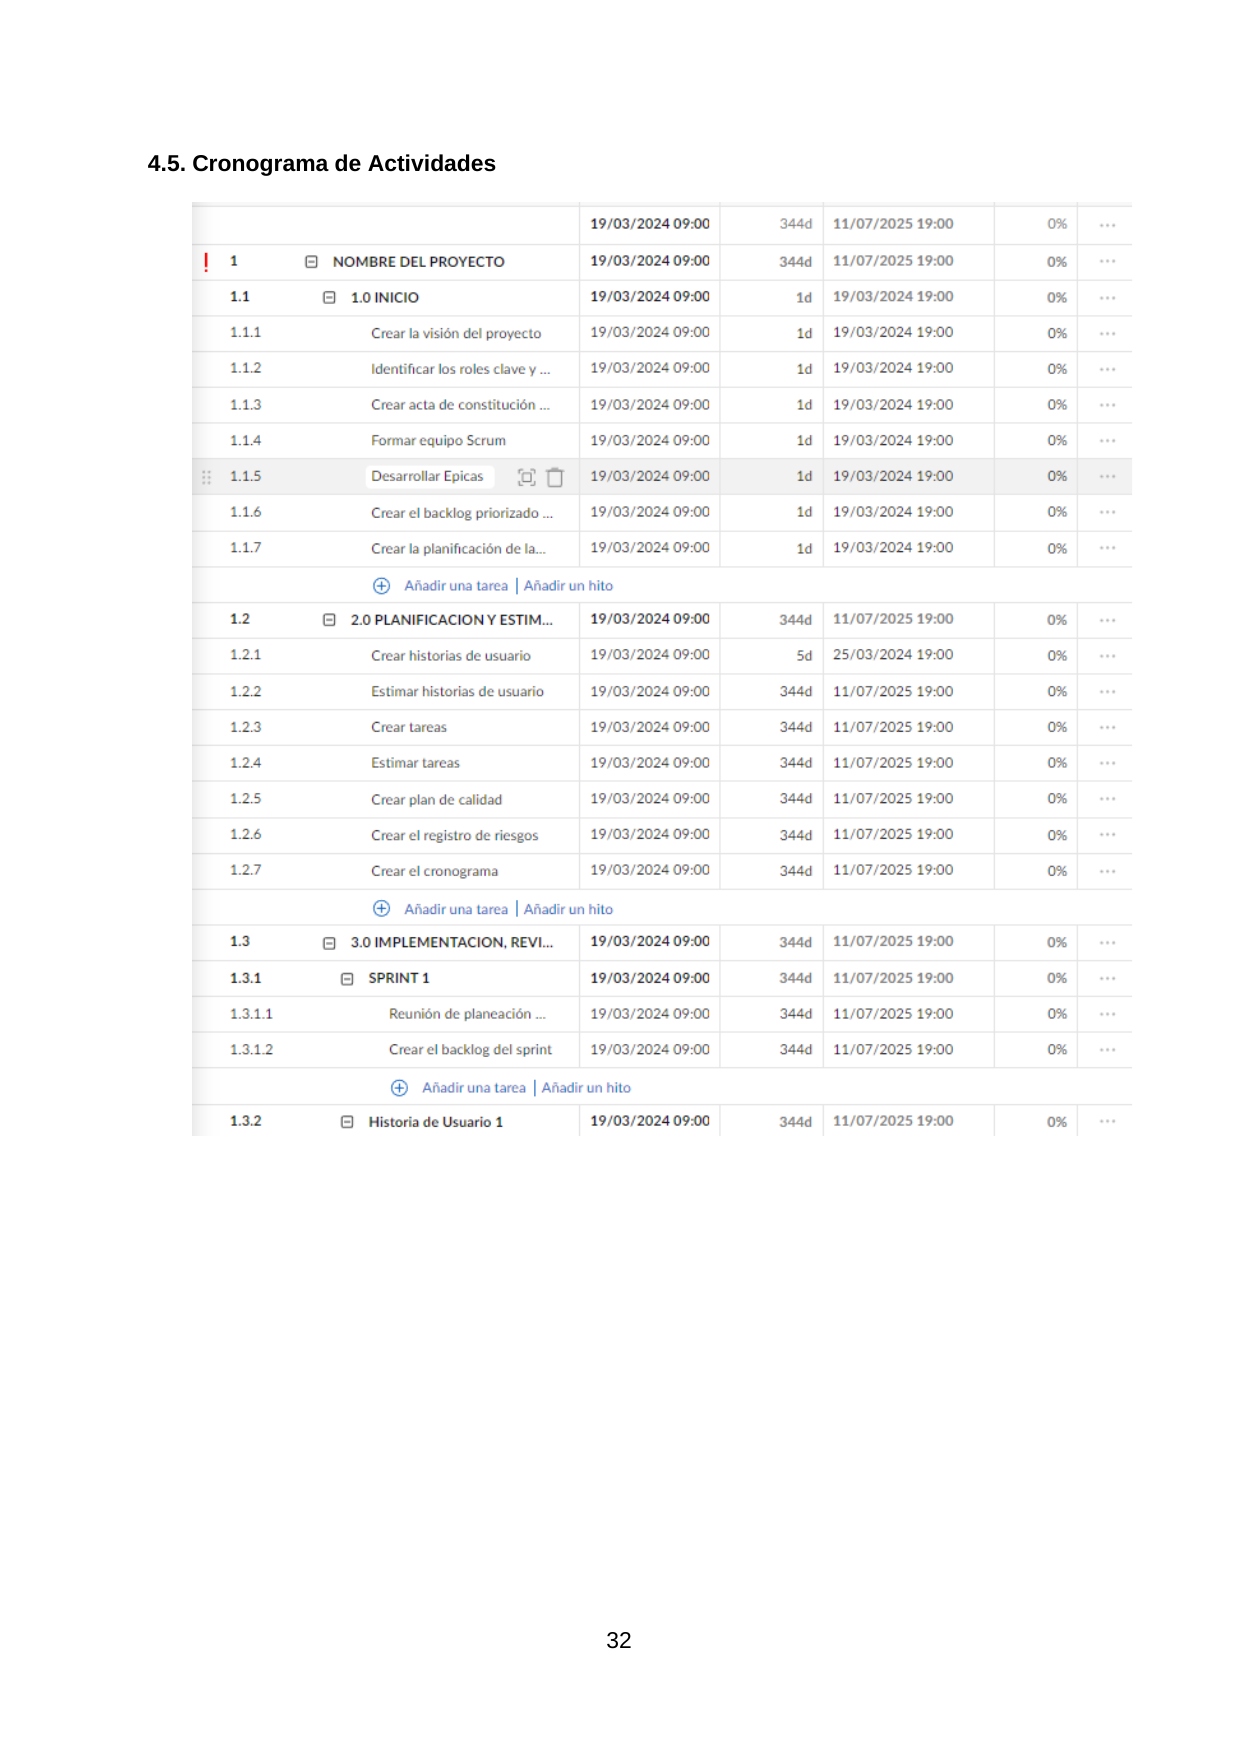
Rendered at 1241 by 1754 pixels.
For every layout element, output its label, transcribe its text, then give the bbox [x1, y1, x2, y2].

picture [192, 202, 1133, 1136]
